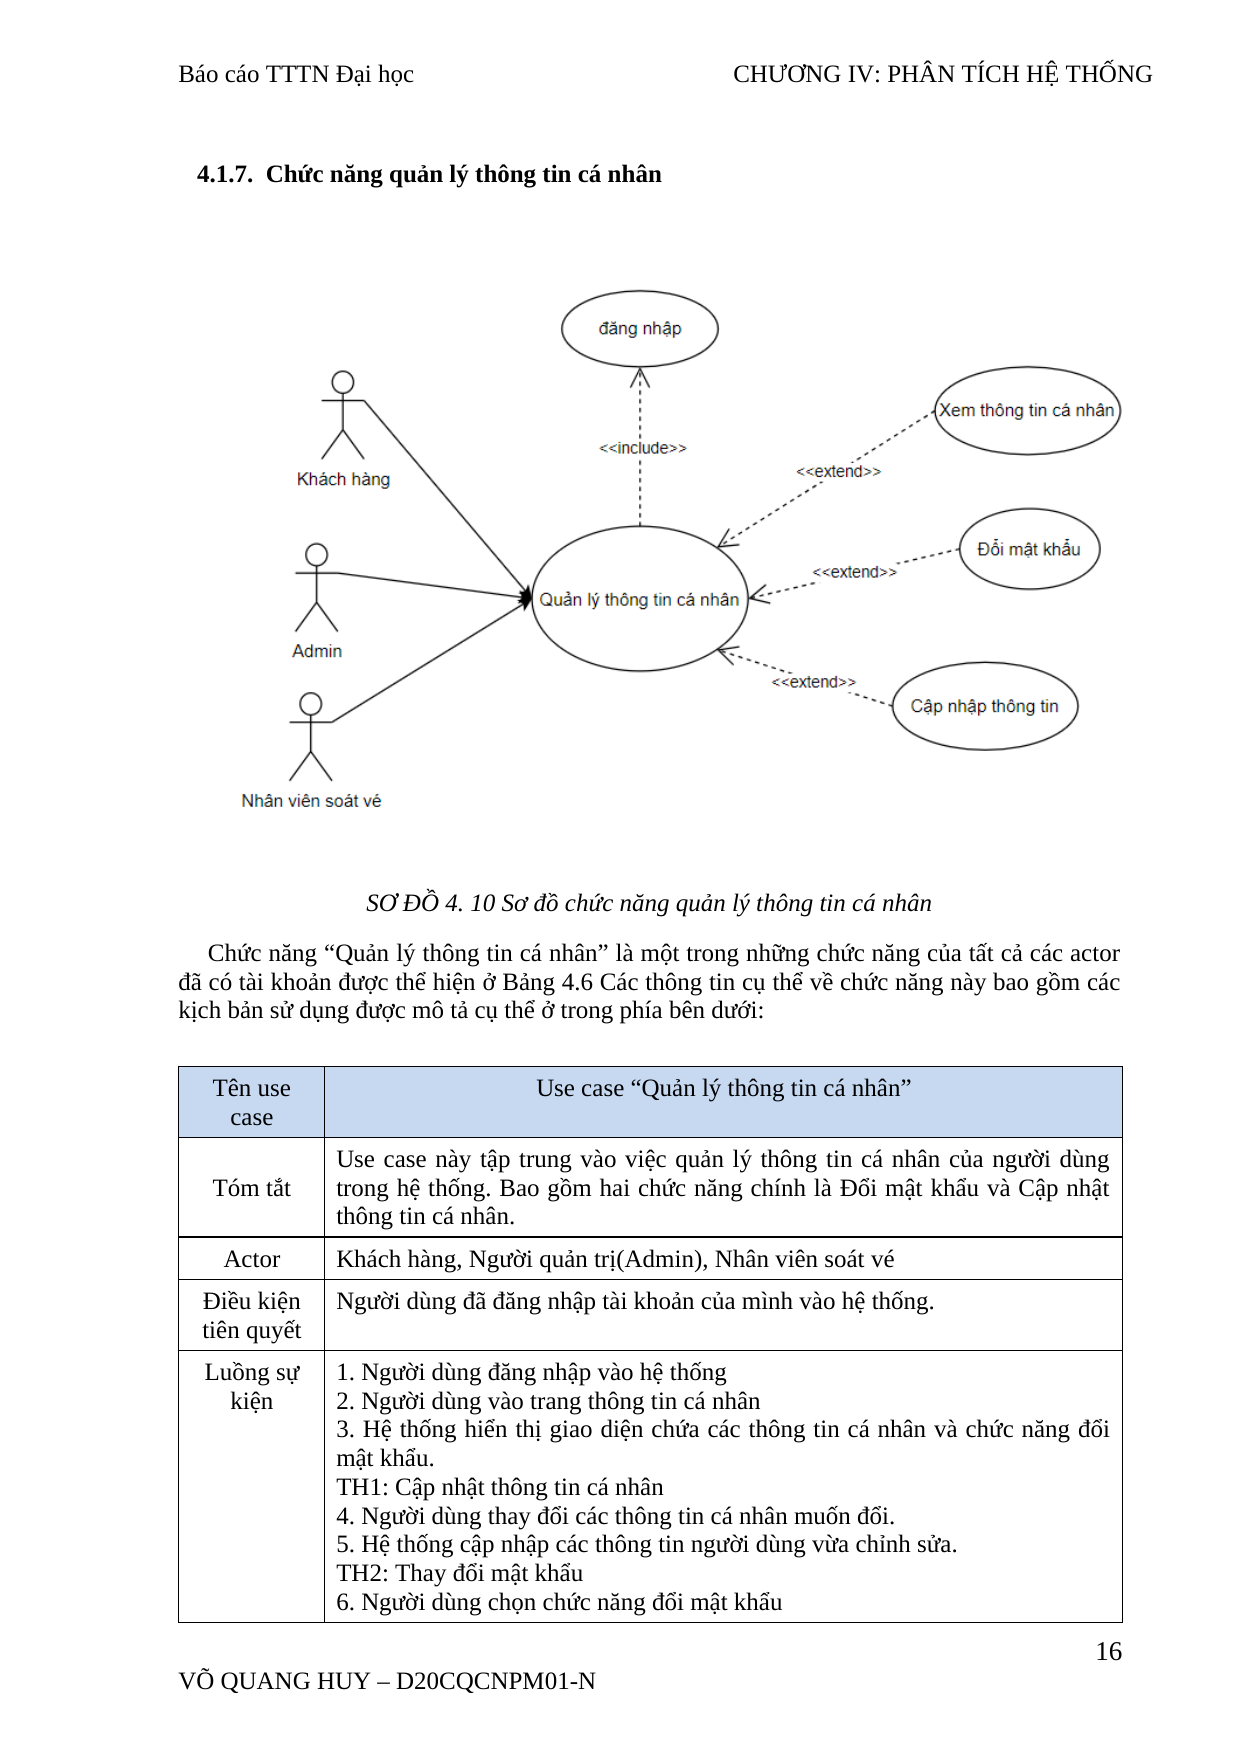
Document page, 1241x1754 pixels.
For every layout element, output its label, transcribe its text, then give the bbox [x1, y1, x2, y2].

picture [178, 194, 1158, 883]
table_cell Luồng sự kiện [179, 1351, 324, 1622]
text SƠ ĐỒ 4. 10 Sơ đồ chức năng quản lý thông tin cá nhân [178, 888, 1122, 917]
table_cell Người dùng đã đăng nhập tài khoản của mình vào hệ thống. [325, 1280, 1122, 1350]
text Chức năng “Quản lý thông tin cá nhân” là một trong những chức năng của tất cả các actor đã có tài khoản được thể hiện ở Bảng 4.6 Các thông tin cụ thể về chức năng này bao gồm các kịch bản sử dụng được mô tả cụ thể ở trong phía bên dưới: [178, 938, 1122, 1024]
table_header Use case “Quản lý thông tin cá nhân” [325, 1067, 1122, 1137]
table_cell Actor [179, 1238, 324, 1279]
table_cell Điều kiện tiên quyết [179, 1280, 324, 1350]
table_cell Khách hàng, Người quản trị(Admin), Nhân viên soát vé [325, 1238, 1122, 1279]
text 4.1.7. Chức năng quản lý thông tin cá nhân [178, 159, 1122, 188]
table_cell Tóm tắt [179, 1138, 324, 1236]
table_header Tên use case [179, 1067, 324, 1137]
table_cell Use case này tập trung vào việc quản lý thông tin cá nhân của người dùng trong hệ thống. Bao gồm hai chức năng chính là Đổi mật khẩu và Cập nhật thông tin cá nhân. [325, 1138, 1122, 1236]
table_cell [325, 1351, 1122, 1622]
